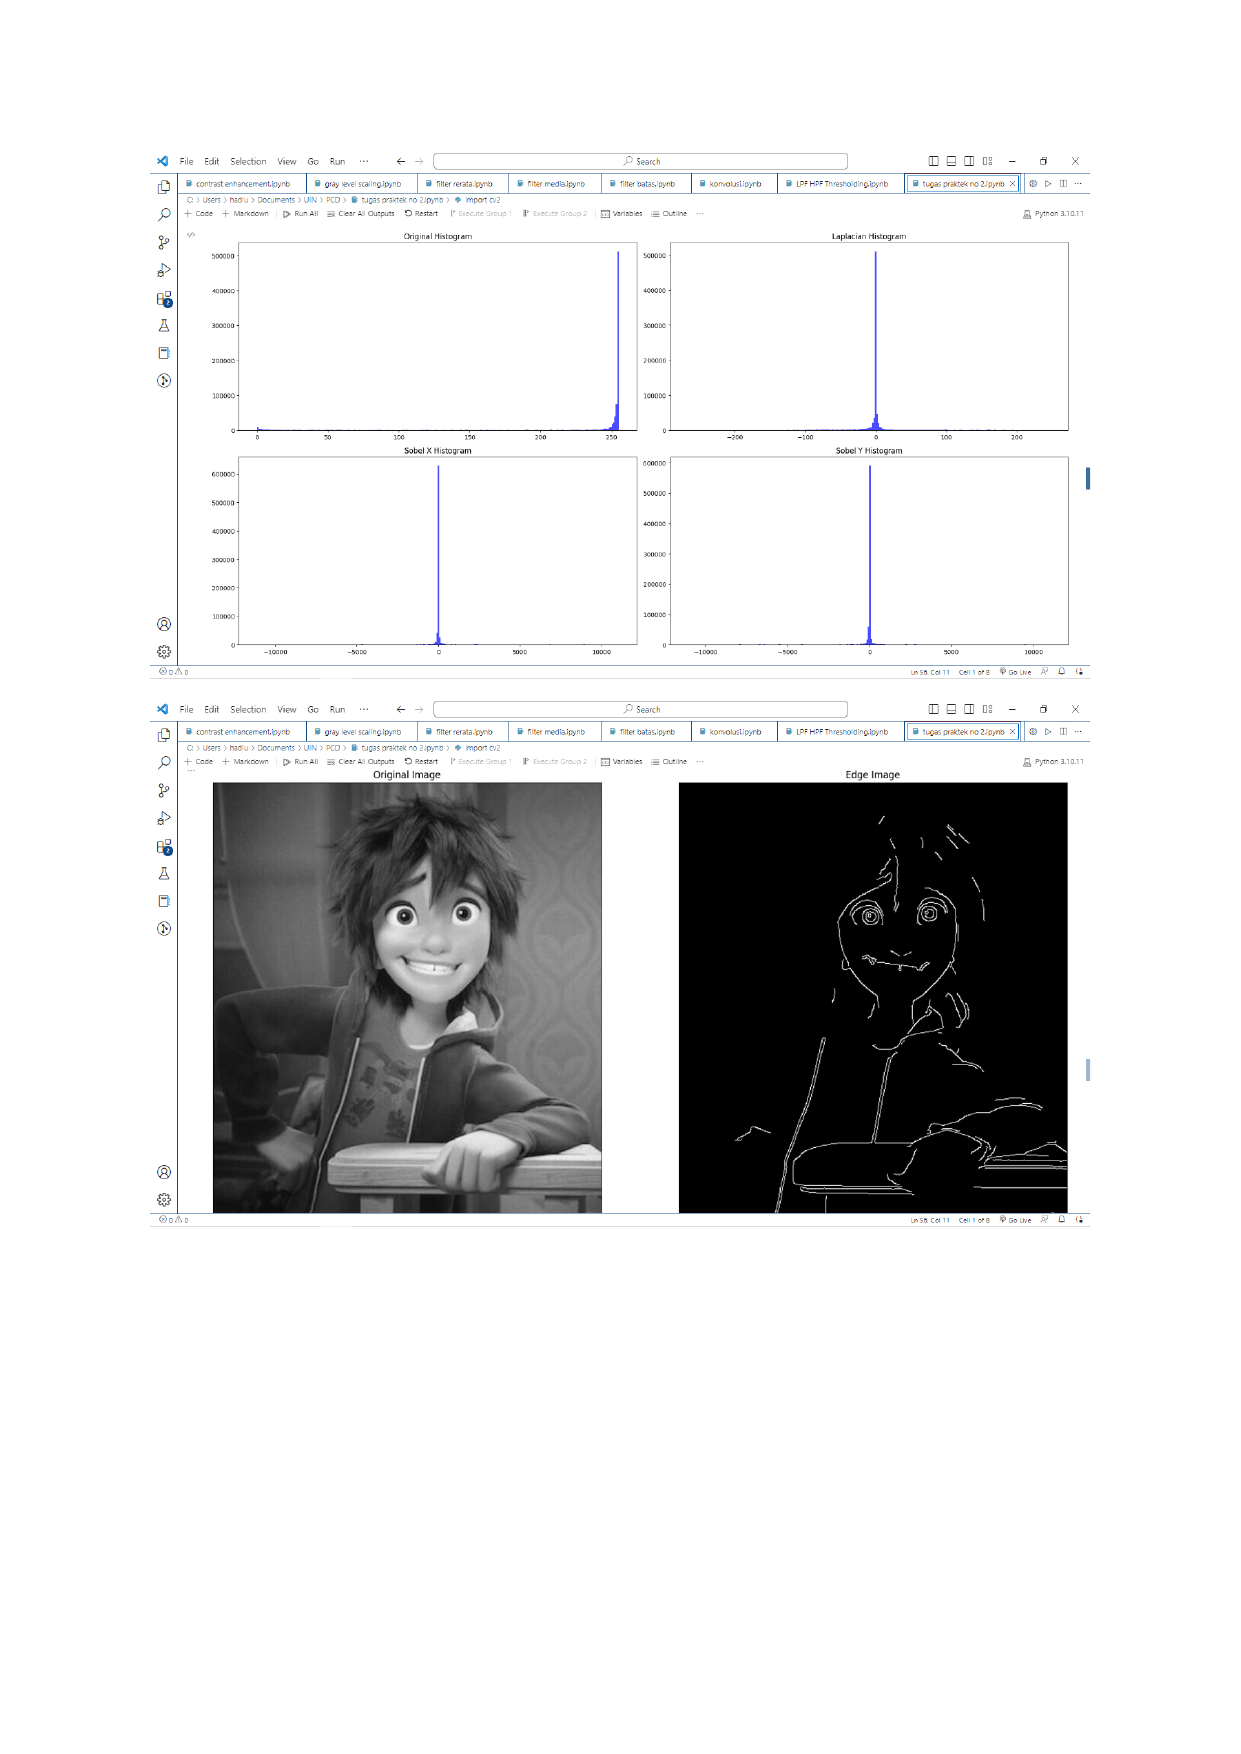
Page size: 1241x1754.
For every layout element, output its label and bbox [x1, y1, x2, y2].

picture [150, 697, 1091, 1227]
picture [150, 150, 1091, 679]
